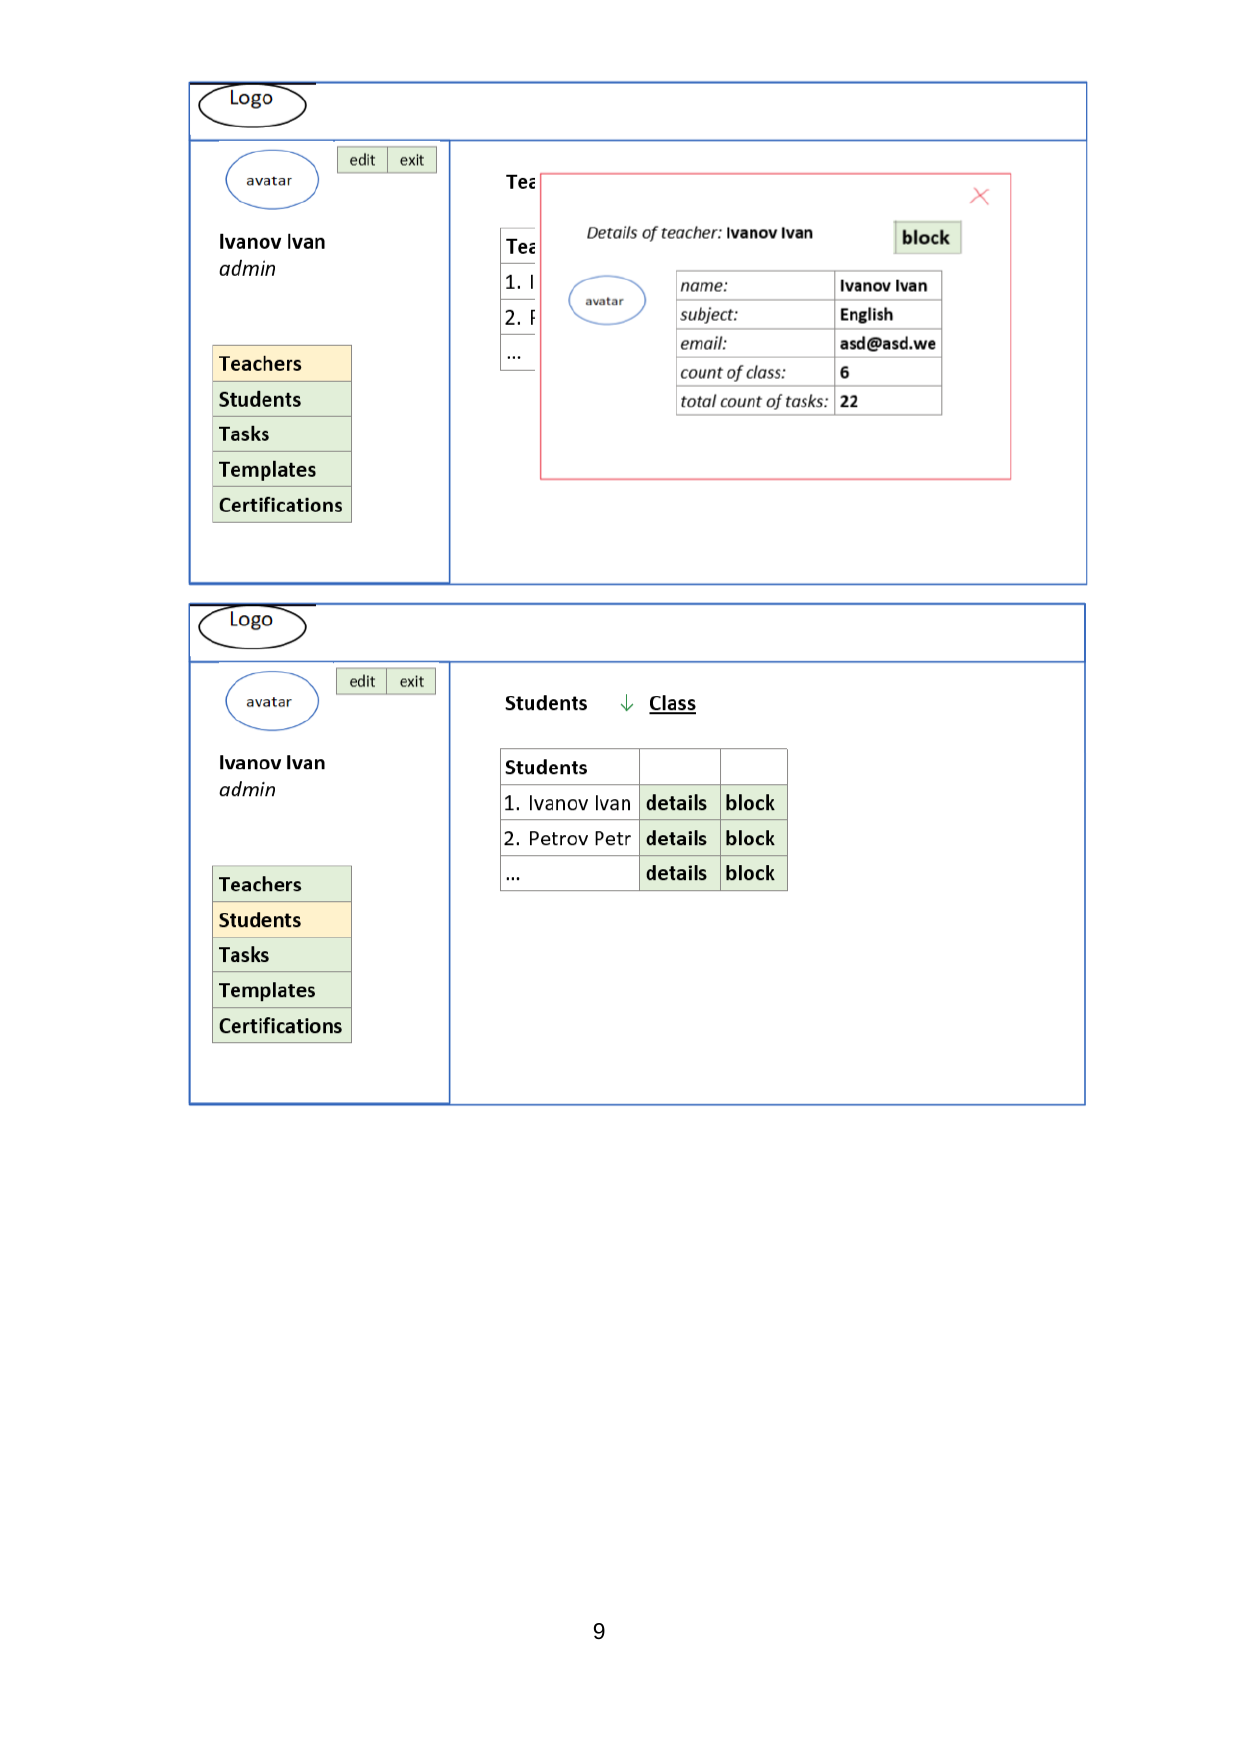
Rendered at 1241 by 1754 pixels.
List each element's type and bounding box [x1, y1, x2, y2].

picture [187, 75, 1088, 587]
picture [187, 600, 1088, 1107]
